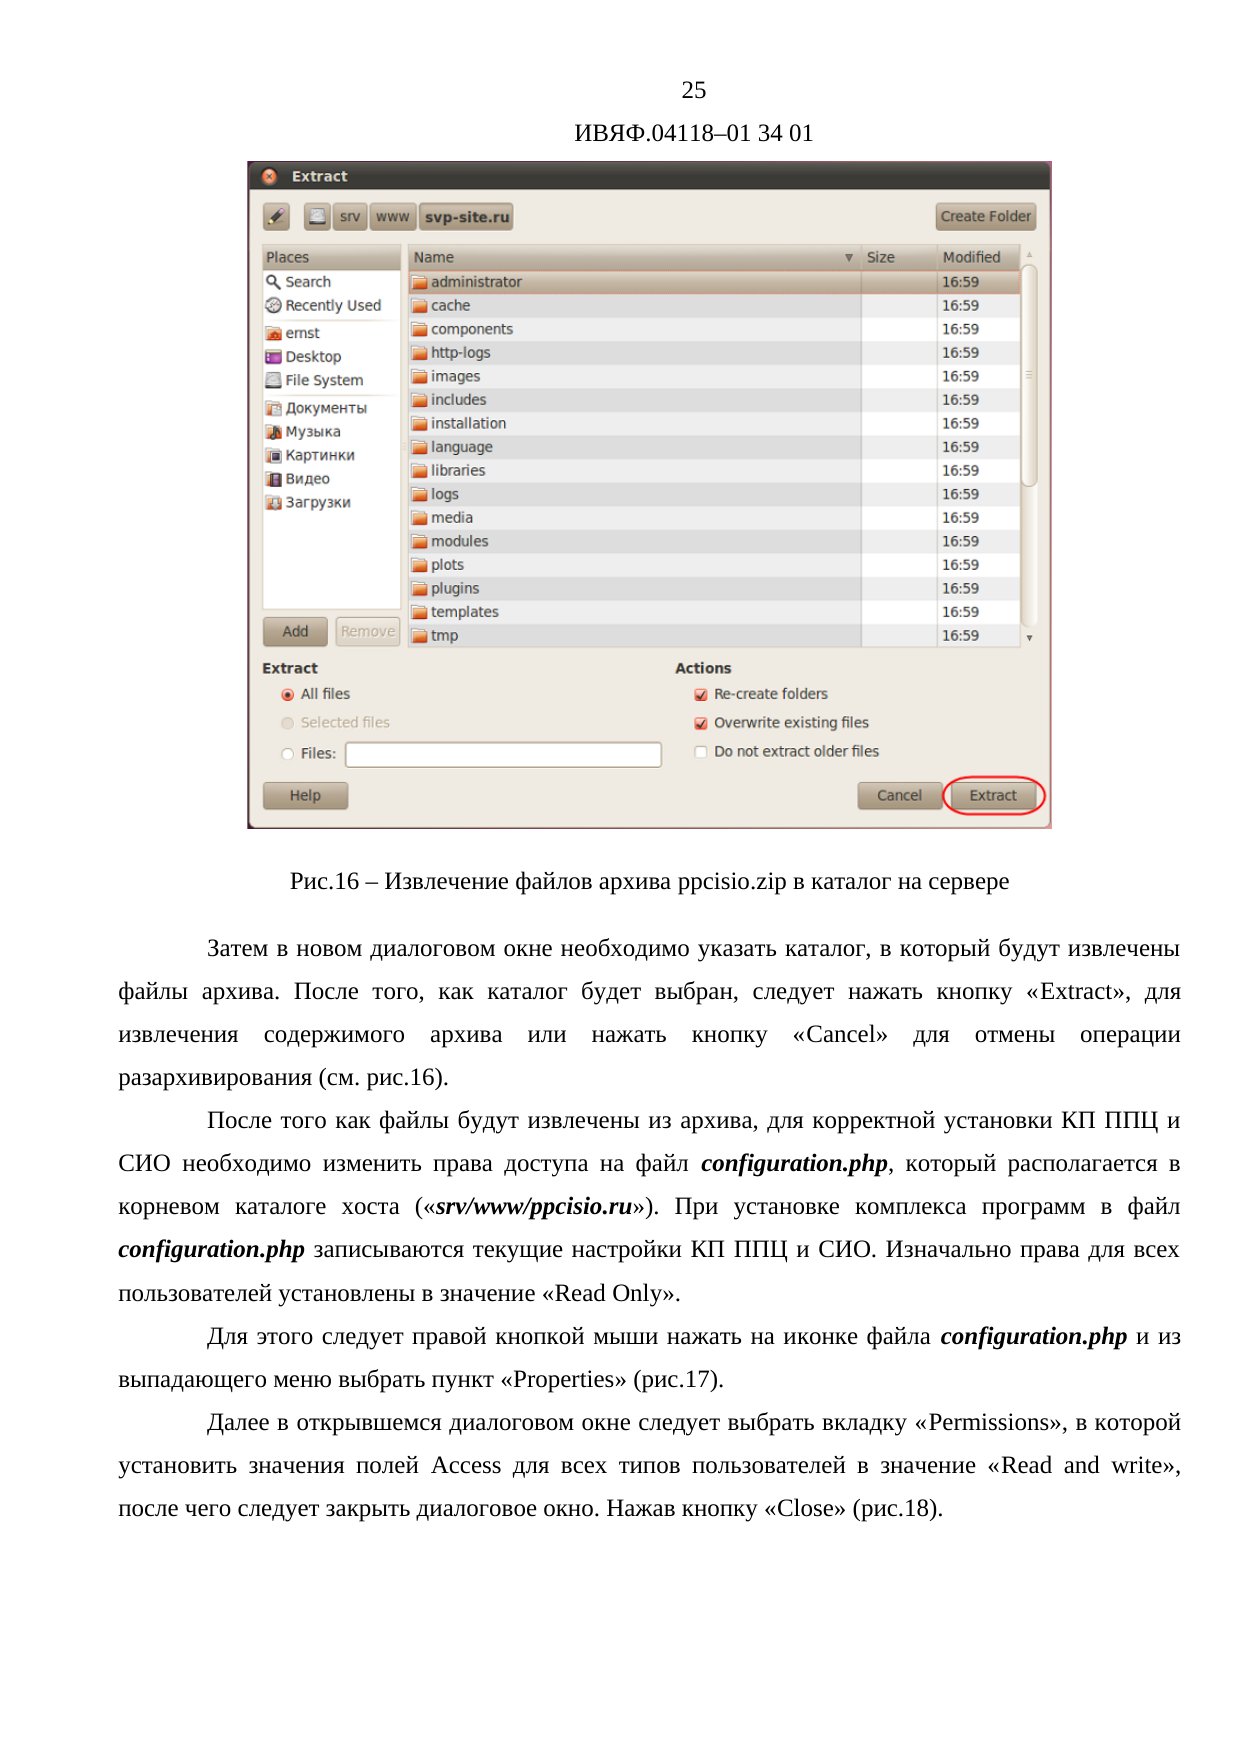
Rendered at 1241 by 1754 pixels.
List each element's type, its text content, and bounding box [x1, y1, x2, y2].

picture [247, 161, 1052, 829]
text Далее в открывшемся диалоговом окне следует выбрать вкладку «Permissions», в которой установить значения полей Access для всех типов пользователей в значение «Read and write», после чего следует закрыть диалоговое окно. Нажав кнопку «Close» (рис.18). [118, 1407, 1181, 1522]
text Для этого следует правой кнопкой мыши нажать на иконке файла configuration.php и из выпадающего меню выбрать пункт «Properties» (рис.17). [118, 1321, 1181, 1393]
text После того как файлы будут извлечены из архива, для корректной установки КП ППЦ и СИО необходимо изменить права доступа на файл configuration.php, который располагается в корневом каталоге хоста («srv/www/ppcisio.ru»). При установке комплекса программ в файл configuration.php записываются текущие настройки КП ППЦ и СИО. Изначально права для всех пользователей установлены в значение «Read Only». [118, 1105, 1181, 1306]
text Затем в новом диалоговом окне необходимо указать каталог, в который будут извлечены файлы архива. После того, как каталог будет выбран, следует нажать кнопку «Extract», для извлечения содержимого архива или нажать кнопку «Cancel» для отмены операции разархивирования (см. рис.16). [118, 933, 1181, 1091]
text Рис.16 – Извлечение файлов архива ppcisio.zip в каталог на сервере [118, 866, 1181, 895]
